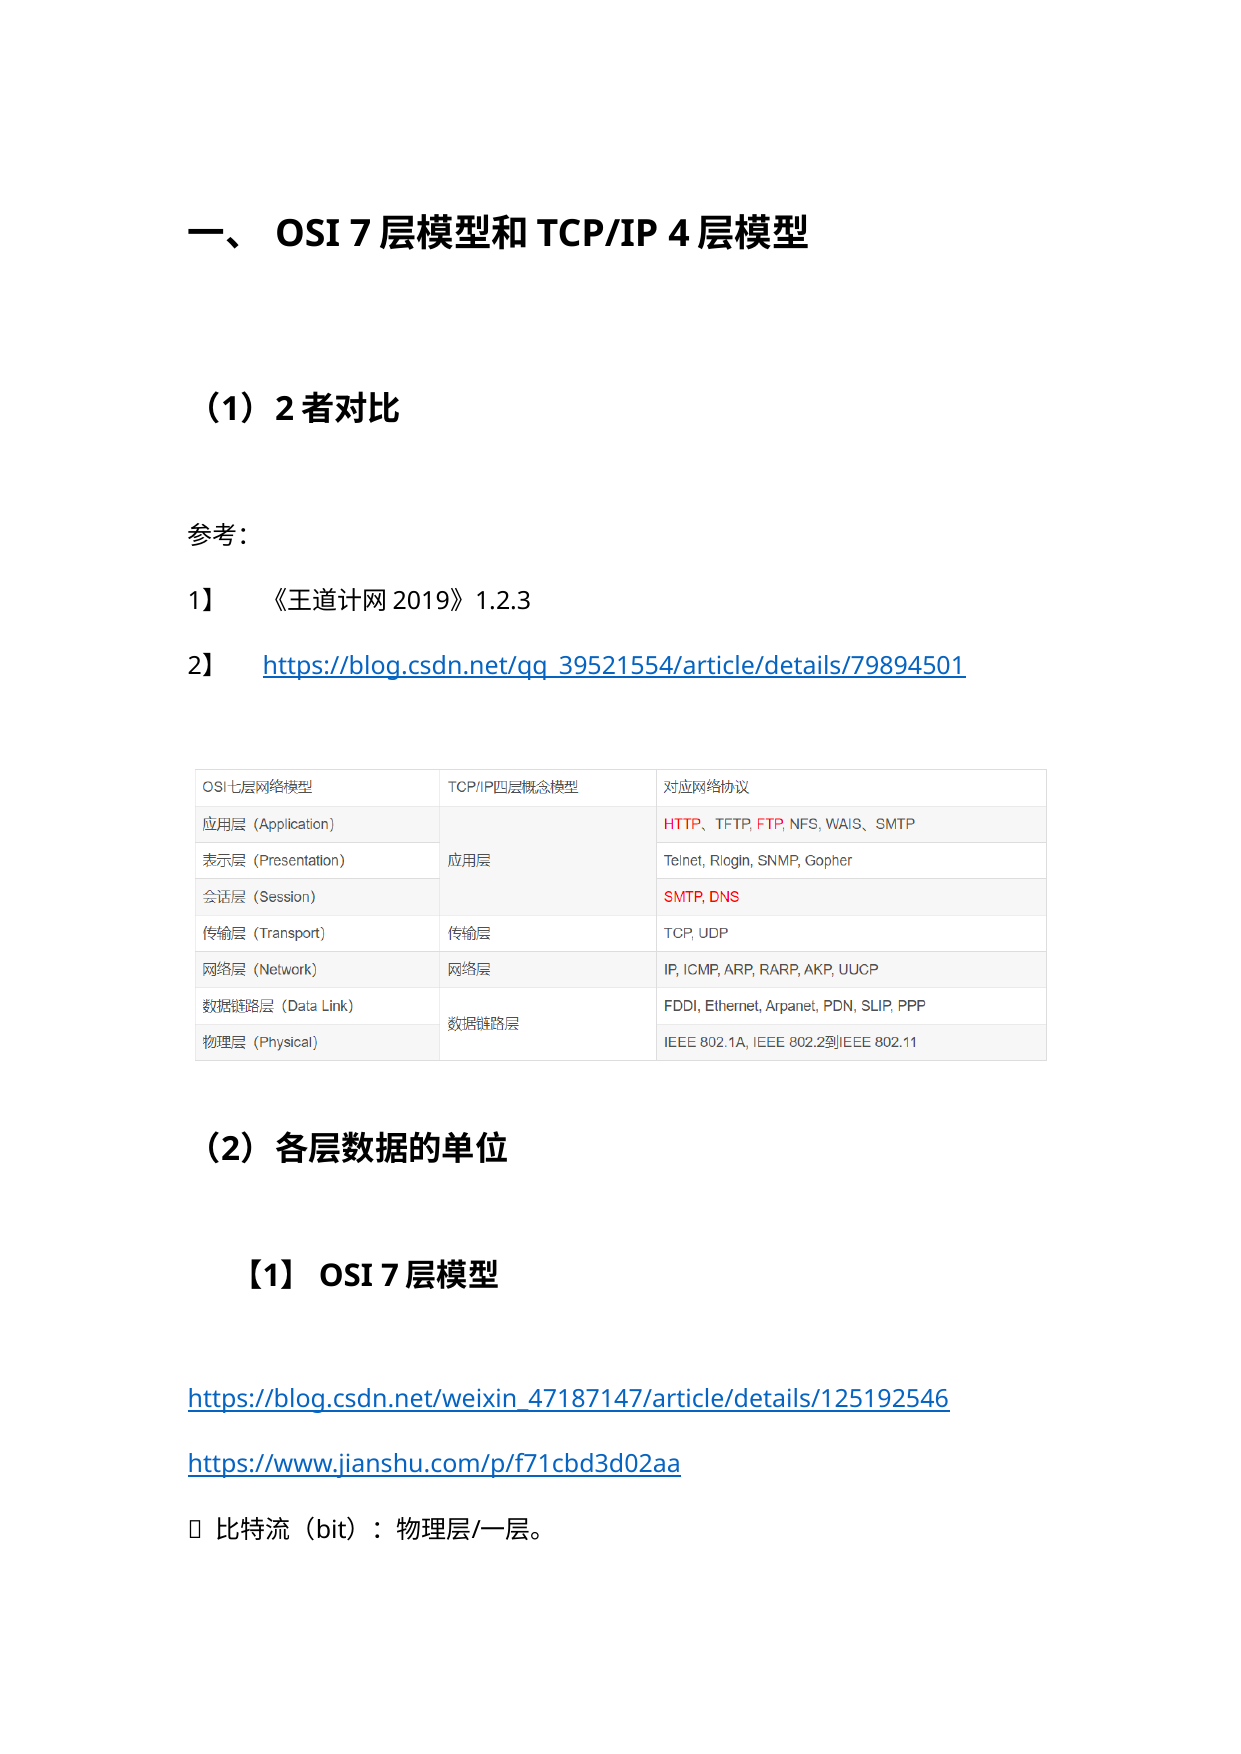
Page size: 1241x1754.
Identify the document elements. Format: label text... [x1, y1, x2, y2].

subtitle OSI 7层模型和TCP/IP 4层模型 [187, 197, 1053, 262]
picture [187, 761, 1053, 1067]
list 《王道计网2019》1.2.3 [187, 566, 1053, 631]
subtitle 【1】 OSI 7层模型 [231, 1240, 1053, 1305]
text https://www.jianshu.com/p/f71cbd3d02aa [187, 1431, 1053, 1496]
text  比特流（bit）：物理层/一层。 [187, 1496, 1053, 1561]
list https://blog.csdn.net/qq_39521554/article/details/79894501 [187, 631, 1053, 696]
text https://blog.csdn.net/weixin_47187147/article/details/125192546 [187, 1366, 1053, 1431]
subtitle 各层数据的单位 [187, 1113, 1053, 1178]
text 参考： [187, 501, 1053, 566]
subtitle 2者对比 [187, 373, 1053, 438]
